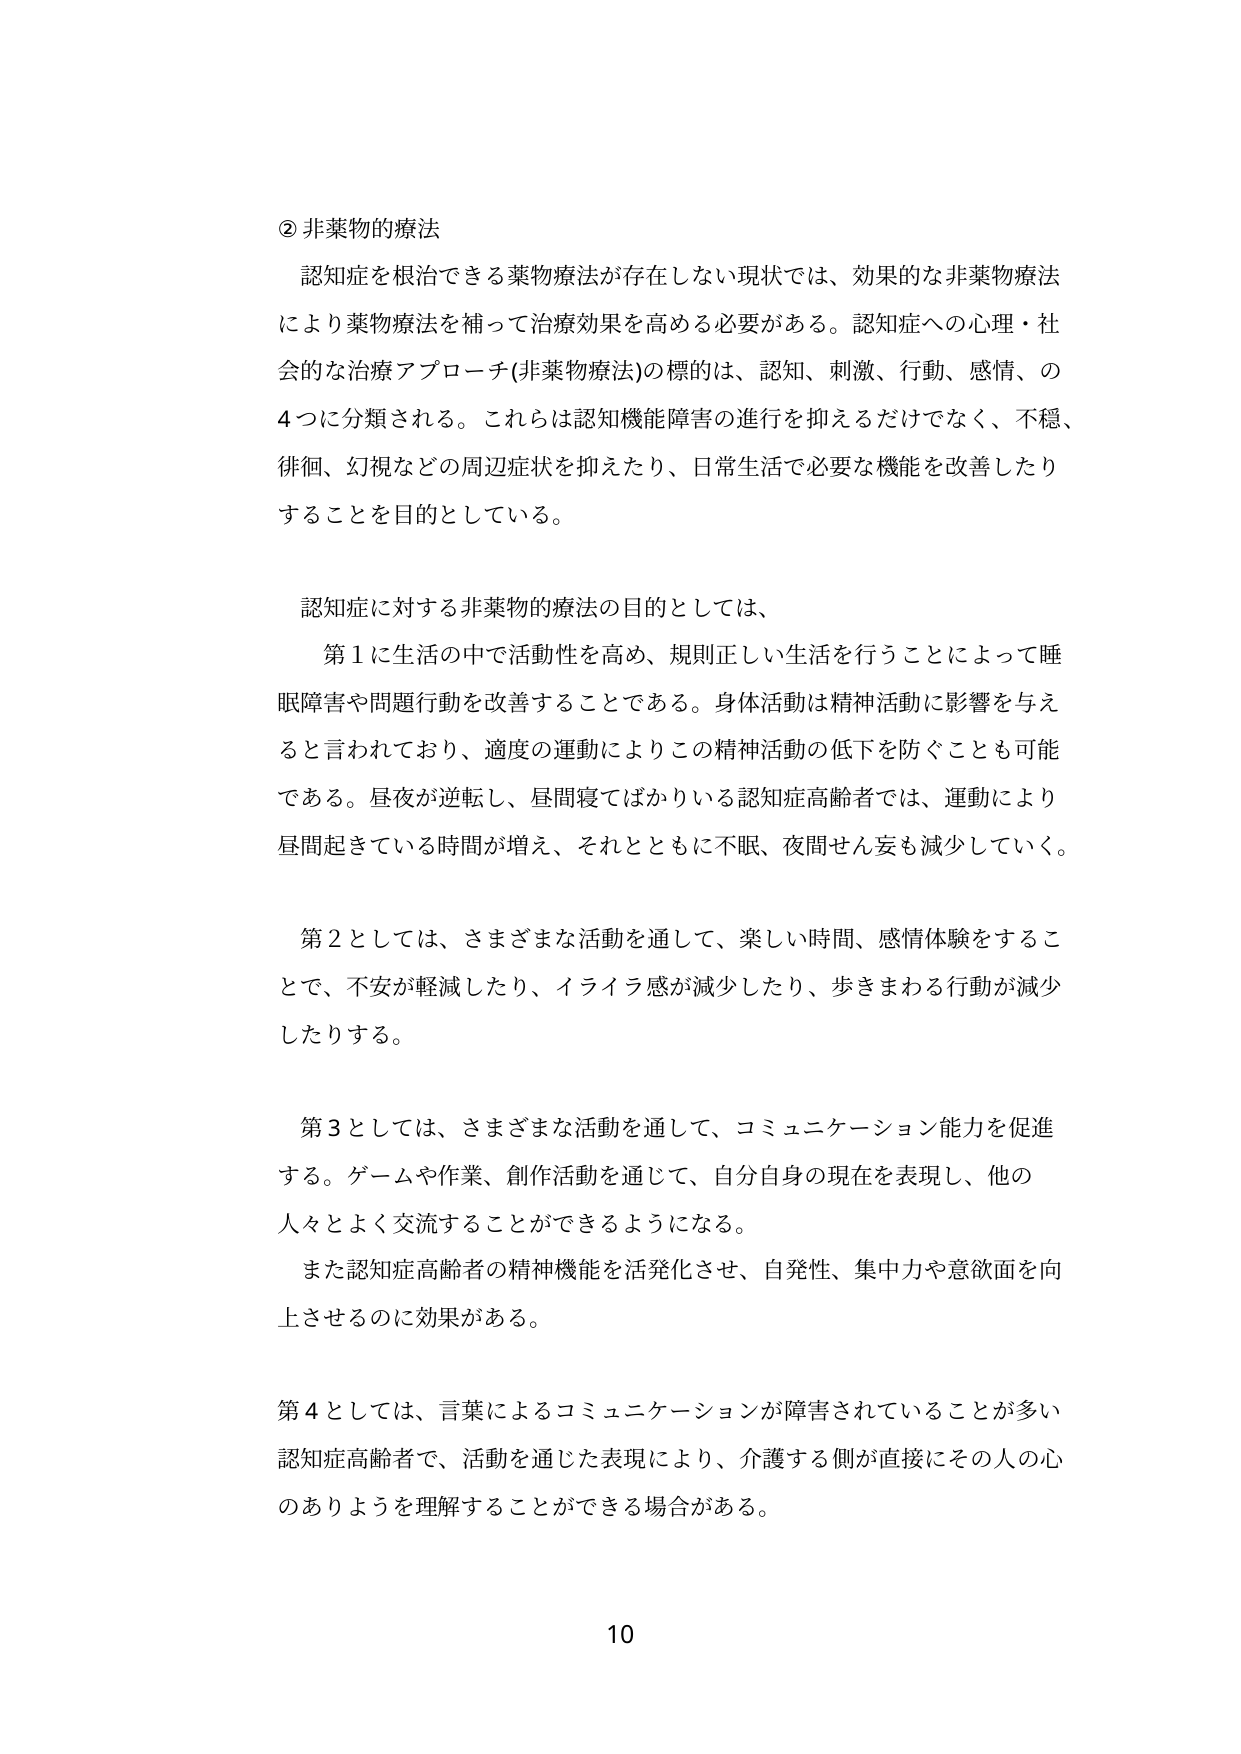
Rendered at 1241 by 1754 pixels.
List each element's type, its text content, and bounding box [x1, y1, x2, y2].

text 認知症に対する非薬物的療法の目的としては、 [277, 586, 1063, 627]
text 第4としては、言葉によるコミュニケーションが障害されていることが多い認知症高齢者で、活動を通じた表現により、介護する側が直接にその人の心のありようを理解することができる場合がある。 [277, 1389, 1063, 1526]
text ②非薬物的療法 [177, 207, 1063, 248]
text 第3としては、さまざまな活動を通して、コミュニケーション能力を促進する。ゲームや作業、創作活動を通じて、自分自身の現在を表現し、他の人々とよく交流することができるようになる。 [277, 1106, 1063, 1243]
text 第２としては、さまざまな活動を通して、楽しい時間、感情体験をすることで、不安が軽減したり、イライラ感が減少したり、歩きまわる行動が減少したりする。 [277, 917, 1063, 1054]
text また認知症高齢者の精神機能を活発化させ、自発性、集中力や意欲面を向上させるのに効果がある。 [277, 1248, 1063, 1338]
text 認知症を根治できる薬物療法が存在しない現状では、効果的な非薬物療法により薬物療法を補って治療効果を高める必要がある。認知症への心理・社会的な治療アプローチ(非薬物療法)の標的は、認知、刺激、行動、感情、の4つに分類される。これらは認知機能障害の進行を抑えるだけでなく、不穏、徘徊、幻視などの周辺症状を抑えたり、日常生活で必要な機能を改善したりすることを目的としている。 [277, 253, 1063, 534]
text 第１に生活の中で活動性を高め、規則正しい生活を行うことによって睡眠障害や問題行動を改善することである。身体活動は精神活動に影響を与えると言われており、適度の運動によりこの精神活動の低下を防ぐことも可能である。昼夜が逆転し、昼間寝てばかりいる認知症高齢者では、運動により昼間起きている時間が増え、それとともに不眠、夜間せん妄も減少していく。 [277, 632, 1063, 866]
